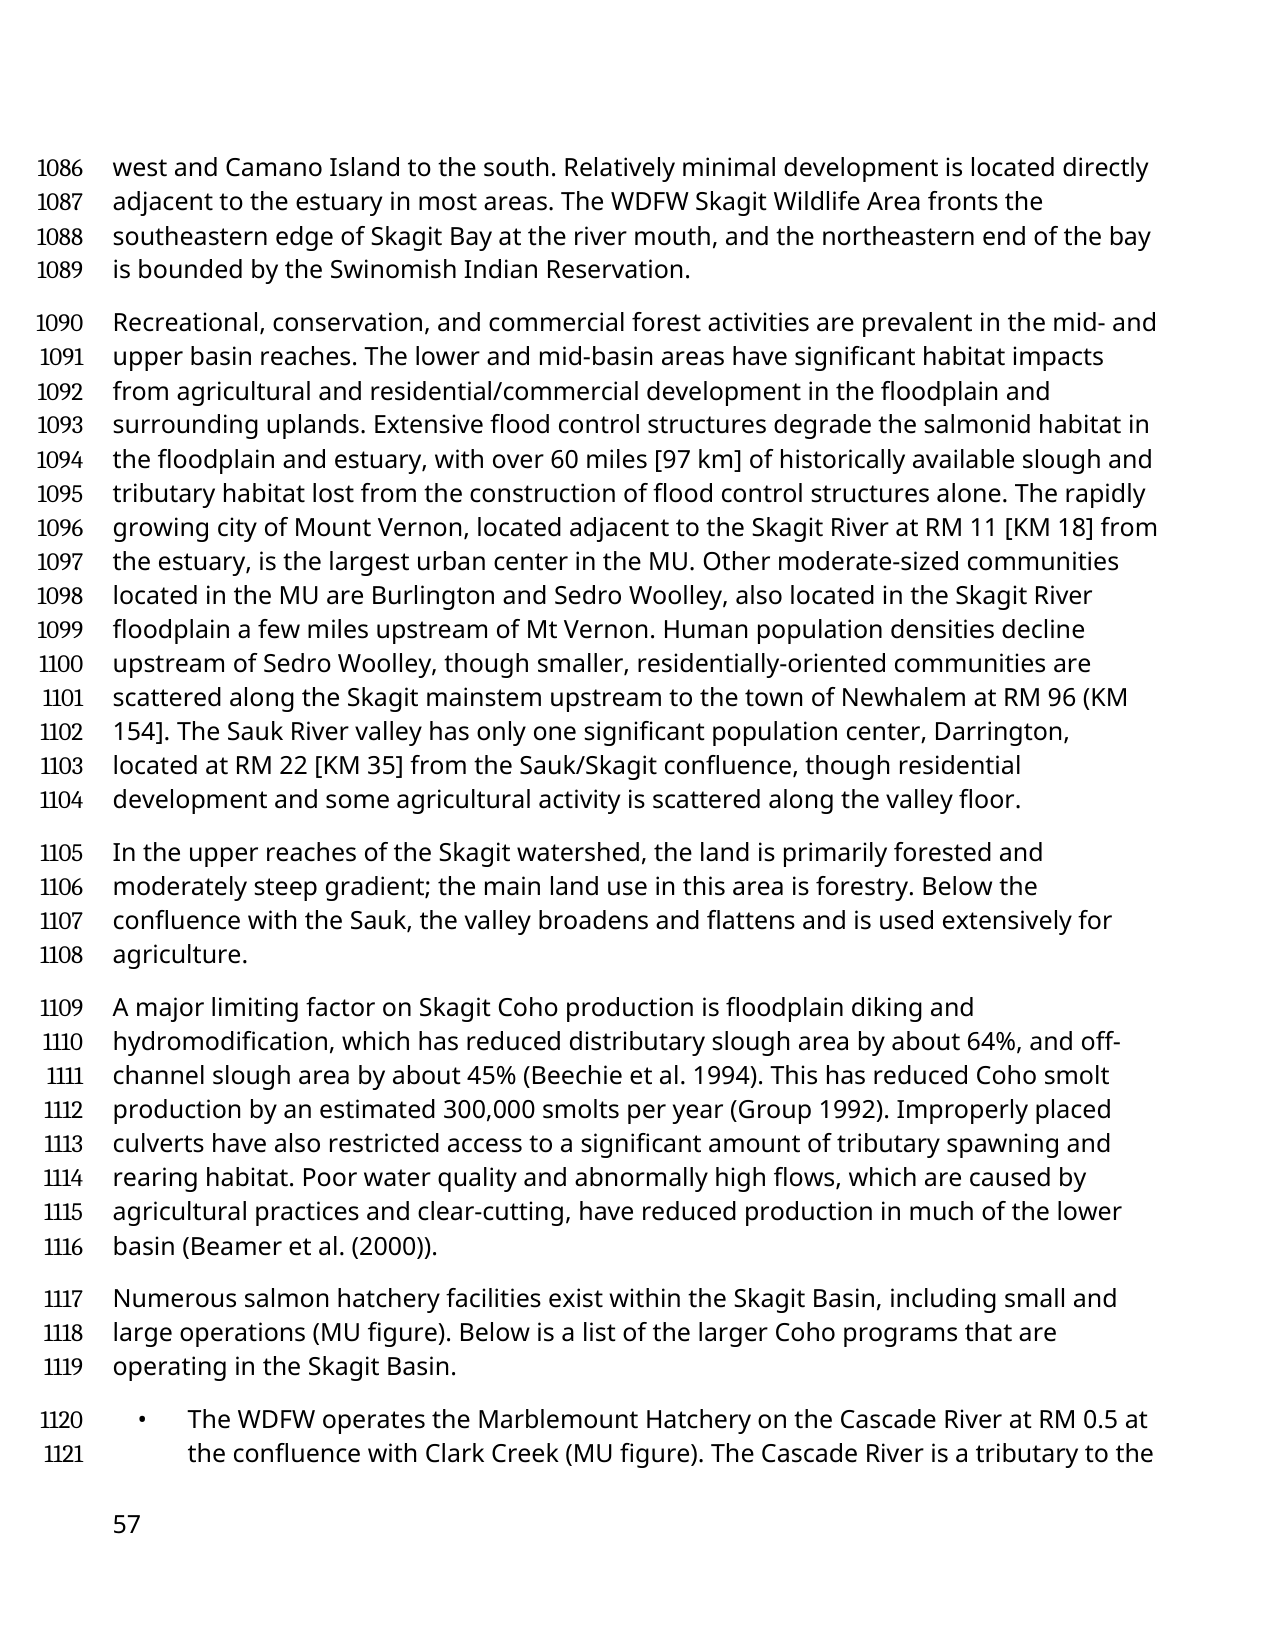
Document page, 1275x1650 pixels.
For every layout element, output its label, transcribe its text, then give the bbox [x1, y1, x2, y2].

text Recreational, conservation, and commercial forest activities are prevalent in the mid- and upper basin reaches. The lower and mid-basin areas have significant habitat impacts from agricultural and residential/commercial development in the floodplain and surrounding uplands. Extensive flood control structures degrade the salmonid habitat in the floodplain and estuary, with over 60 miles [97 km] of historically available slough and tributary habitat lost from the construction of flood control structures alone. The rapidly growing city of Mount Vernon, located adjacent to the Skagit River at RM 11 [KM 18] from the estuary, is the largest urban center in the MU. Other moderate-sized communities located in the MU are Burlington and Sedro Woolley, also located in the Skagit River floodplain a few miles upstream of Mt Vernon. Human population densities decline upstream of Sedro Woolley, though smaller, residentially-oriented communities are scattered along the Skagit mainstem upstream to the town of Newhalem at RM 96 (KM 154]. The Sauk River valley has only one significant population center, Darrington, located at RM 22 [KM 35] from the Sauk/Skagit confluence, though residential development and some agricultural activity is scattered along the valley floor. [112, 305, 1162, 816]
text In the upper reaches of the Skagit watershed, the land is primarily forested and moderately steep gradient; the main land use in this area is forestry. Below the confluence with the Sauk, the valley broadens and flattens and is used extensively for agriculture. [112, 835, 1162, 971]
text A major limiting factor on Skagit Coho production is floodplain diking and hydromodification, which has reduced distributary slough area by about 64%, and off-channel slough area by about 45% (Beechie et al. 1994). This has reduced Coho smolt production by an estimated 300,000 smolts per year (Group 1992). Improperly placed culverts have also restricted access to a significant amount of tributary spawning and rearing habitat. Poor water quality and abnormally high flows, which are caused by agricultural practices and clear-cutting, have reduced production in much of the lower basin (Beamer et al. (2000)). [112, 990, 1162, 1262]
text Numerous salmon hatchery facilities exist within the Skagit Basin, including small and large operations (MU figure). Below is a list of the larger Coho programs that are operating in the Skagit Basin. [112, 1281, 1162, 1383]
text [112, 150, 1162, 286]
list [137, 1402, 1162, 1470]
